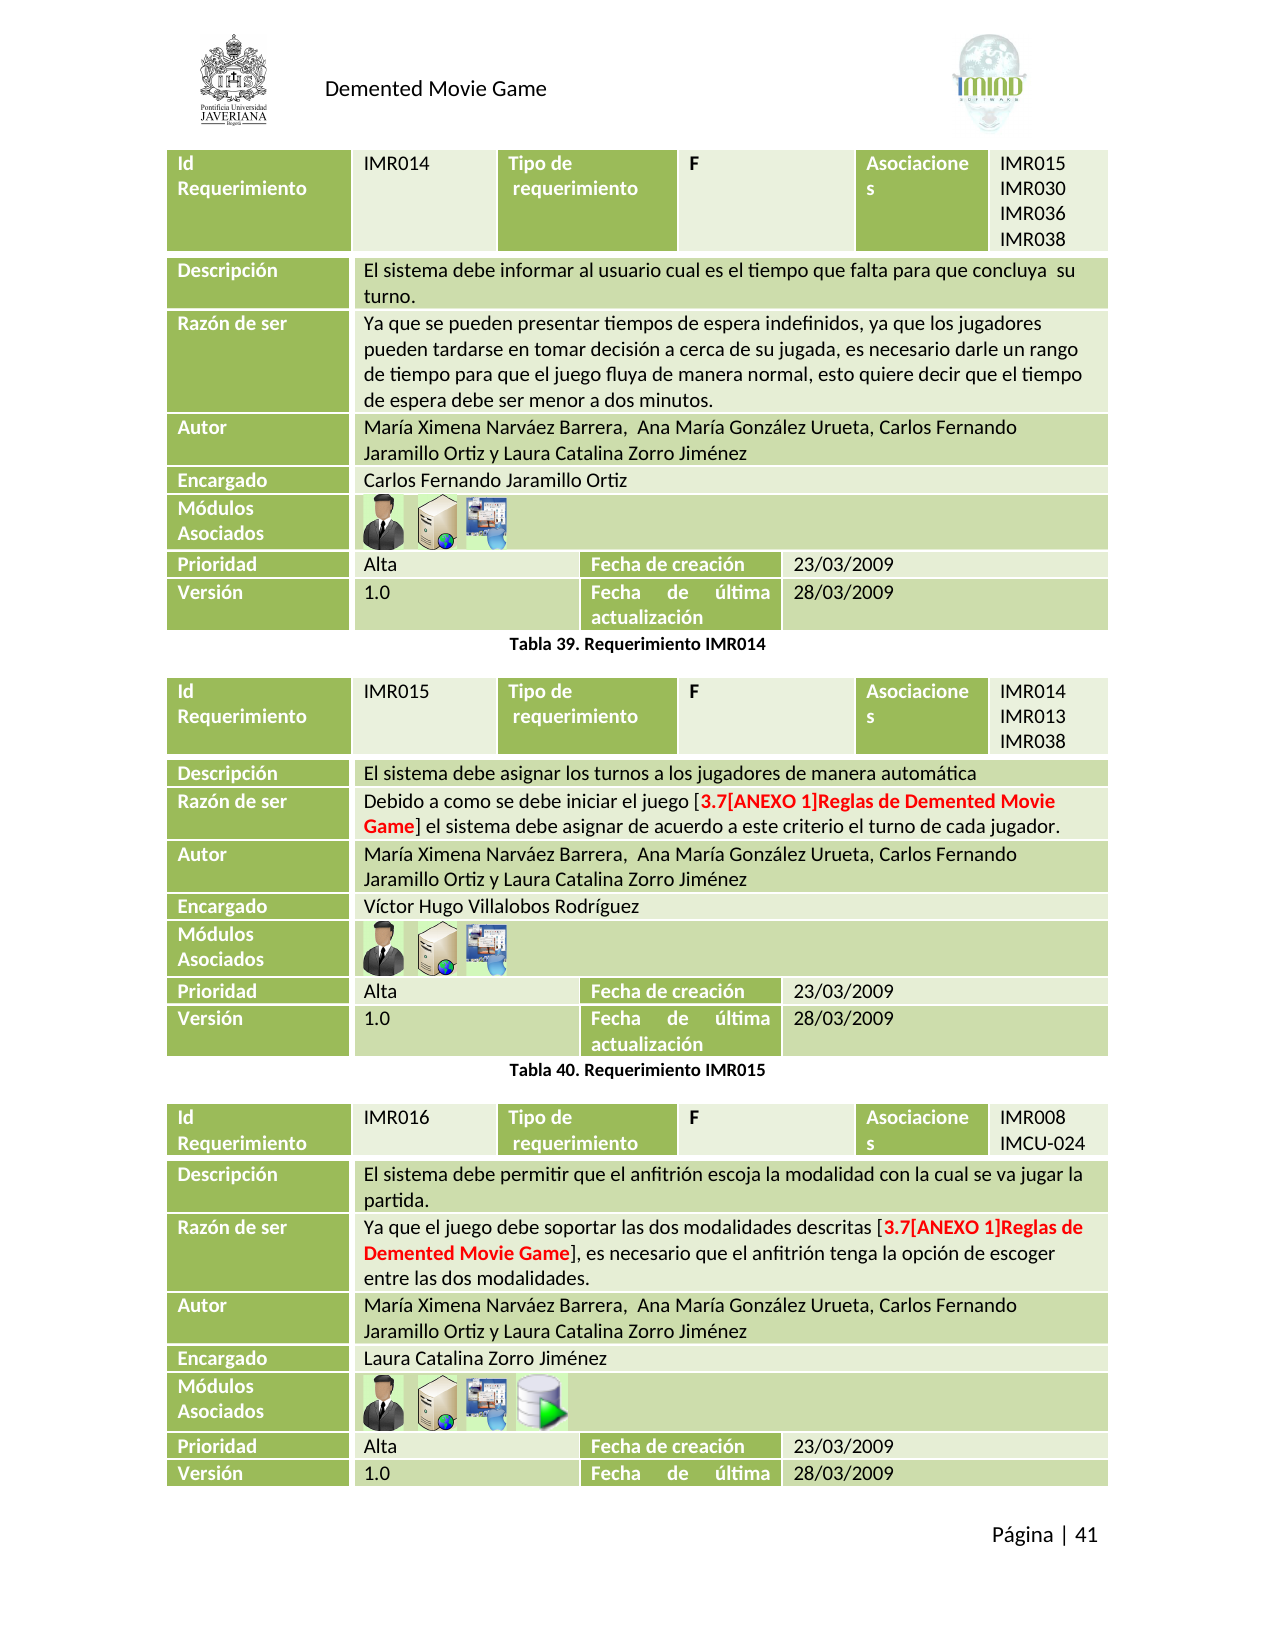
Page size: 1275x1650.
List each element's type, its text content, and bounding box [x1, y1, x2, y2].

picture [951, 34, 1033, 138]
table_header Id Requerimiento [167, 678, 351, 754]
table_header F [679, 150, 854, 251]
table_cell Fecha de última actualización [581, 1460, 781, 1486]
table_cell Carlos Fernando Jaramillo Ortiz [355, 467, 1108, 493]
table_header Tipo de requerimiento [498, 678, 677, 754]
table_cell Alta [355, 1433, 579, 1458]
table_cell El sistema debe asignar los turnos a los jugadores de manera automática [355, 760, 1108, 786]
table_cell [404, 921, 418, 976]
table_cell 23/03/2009 [783, 552, 1108, 577]
table_cell Autor [167, 841, 349, 892]
table_header IMR008 IMCU-024 [990, 1104, 1108, 1155]
picture [418, 921, 457, 976]
text Tabla 40. Requerimiento IMR015 [177, 1059, 1098, 1081]
table_header IMR015 [353, 678, 496, 754]
table_cell [404, 495, 418, 549]
table_cell 1.0 [355, 579, 579, 630]
picture [363, 494, 404, 550]
table_cell Laura Catalina Zorro Jiménez [355, 1346, 1108, 1371]
picture [466, 497, 507, 550]
table_cell Víctor Hugo Villalobos Rodríguez [355, 894, 1108, 919]
table_cell Descripción [167, 760, 349, 786]
table_cell [355, 1373, 516, 1431]
table_cell 23/03/2009 [783, 978, 1108, 1003]
table_cell Ya que el juego debe soportar las dos modalidades descritas [4.1[ANEXO 1] Reglas de Demented Movie Game], es necesario que el anfitrión tenga la opción de escoger entre las dos modalidades. [355, 1214, 1108, 1291]
table_header F [679, 678, 854, 754]
table_cell María Ximena Narváez Barrera, Ana María González Urueta, Carlos Fernando Jaramillo Ortiz y Laura Catalina Zorro Jiménez [355, 1293, 1108, 1343]
table_cell Descripción [167, 258, 349, 308]
table_cell [355, 495, 363, 549]
table_cell Alta [355, 978, 579, 1003]
table_cell María Ximena Narváez Barrera, Ana María González Urueta, Carlos Fernando Jaramillo Ortiz y Laura Catalina Zorro Jiménez [355, 841, 1108, 892]
table_cell Encargado [167, 894, 349, 919]
table_header Tipo de requerimiento [498, 150, 677, 251]
picture [466, 924, 507, 976]
table_cell 28/03/2009 [783, 579, 1108, 630]
table_header IMR016 [353, 1104, 496, 1155]
picture [516, 1373, 568, 1431]
table_cell Versión [167, 1460, 349, 1486]
table_cell El sistema debe informar al usuario cual es el tiempo que falta para que concluya su turno. [355, 258, 1108, 308]
table_cell Módulos Asociados [167, 1373, 349, 1431]
table_cell 1.0 [355, 1006, 579, 1056]
table_header Asociaciones [856, 678, 988, 754]
table_cell Fecha de última actualización [581, 1006, 781, 1056]
table_cell 1.0 [355, 1460, 579, 1486]
table_cell [568, 1373, 1108, 1431]
picture [466, 1378, 507, 1431]
picture [418, 1375, 457, 1431]
table_header IMR014 [353, 150, 496, 251]
table_cell Autor [167, 414, 349, 465]
table_header Asociaciones [856, 1104, 988, 1155]
table_cell Razón de ser [167, 1214, 349, 1291]
table_header Id Requerimiento [167, 150, 351, 251]
table_cell Ya que se pueden presentar tiempos de espera indefinidos, ya que los jugadores pueden tardarse en tomar decisión a cerca de su jugada, es necesario darle un rango de tiempo para que el juego fluya de manera normal, esto quiere decir que el tiempo de espera debe ser menor a dos minutos. [355, 311, 1108, 412]
table_header Id Requerimiento [167, 1104, 351, 1155]
table_cell Módulos Asociados [167, 921, 349, 976]
table_cell Fecha de creación [580, 978, 781, 1003]
table_cell María Ximena Narváez Barrera, Ana María González Urueta, Carlos Fernando Jaramillo Ortiz y Laura Catalina Zorro Jiménez [355, 414, 1108, 465]
table_header Tipo de requerimiento [498, 1104, 677, 1155]
table_cell Descripción [167, 1161, 349, 1212]
table_cell 23/03/2009 [783, 1433, 1108, 1458]
table_cell Razón de ser [167, 788, 349, 839]
table_cell Razón de ser [167, 311, 349, 412]
table_cell Debido a como se debe iniciar el juego [4.1[ANEXO 1]Reglas de Demented Movie Game] el sistema debe asignar de acuerdo a este criterio el turno de cada jugador. [355, 788, 1108, 839]
table_cell Autor [167, 1293, 349, 1343]
table_header IMR014 IMR013 IMR038 [990, 678, 1108, 754]
table_cell [457, 495, 1108, 549]
table_cell Prioridad [167, 978, 349, 1003]
table_cell Prioridad [167, 552, 349, 577]
table_cell Fecha de creación [580, 552, 781, 577]
table_header F [679, 1104, 854, 1155]
table_cell Fecha de creación [580, 1433, 781, 1458]
table_cell Módulos Asociados [167, 495, 349, 549]
table_header Asociaciones [856, 150, 988, 251]
table_cell Fecha de última actualización [581, 579, 781, 630]
table_cell 28/03/2009 [783, 1006, 1108, 1056]
table_cell Prioridad [167, 1433, 349, 1458]
table_cell Versión [167, 1006, 349, 1056]
picture [363, 921, 404, 976]
picture [363, 1375, 404, 1431]
text Tabla 39. Requerimiento IMR014 [177, 632, 1098, 655]
table_cell [355, 921, 363, 976]
table_cell 28/03/2009 [783, 1460, 1108, 1486]
table_header IMR015 IMR030 IMR036 IMR038 [990, 150, 1108, 251]
table_cell Encargado [167, 467, 349, 493]
table_cell Encargado [167, 1346, 349, 1371]
table_cell Alta [355, 552, 579, 577]
picture [200, 34, 267, 126]
picture [418, 494, 457, 550]
table_cell Versión [167, 579, 349, 630]
table_cell [457, 921, 1108, 976]
table_cell El sistema debe permitir que el anfitrión escoja la modalidad con la cual se va jugar la partida. [355, 1161, 1108, 1212]
